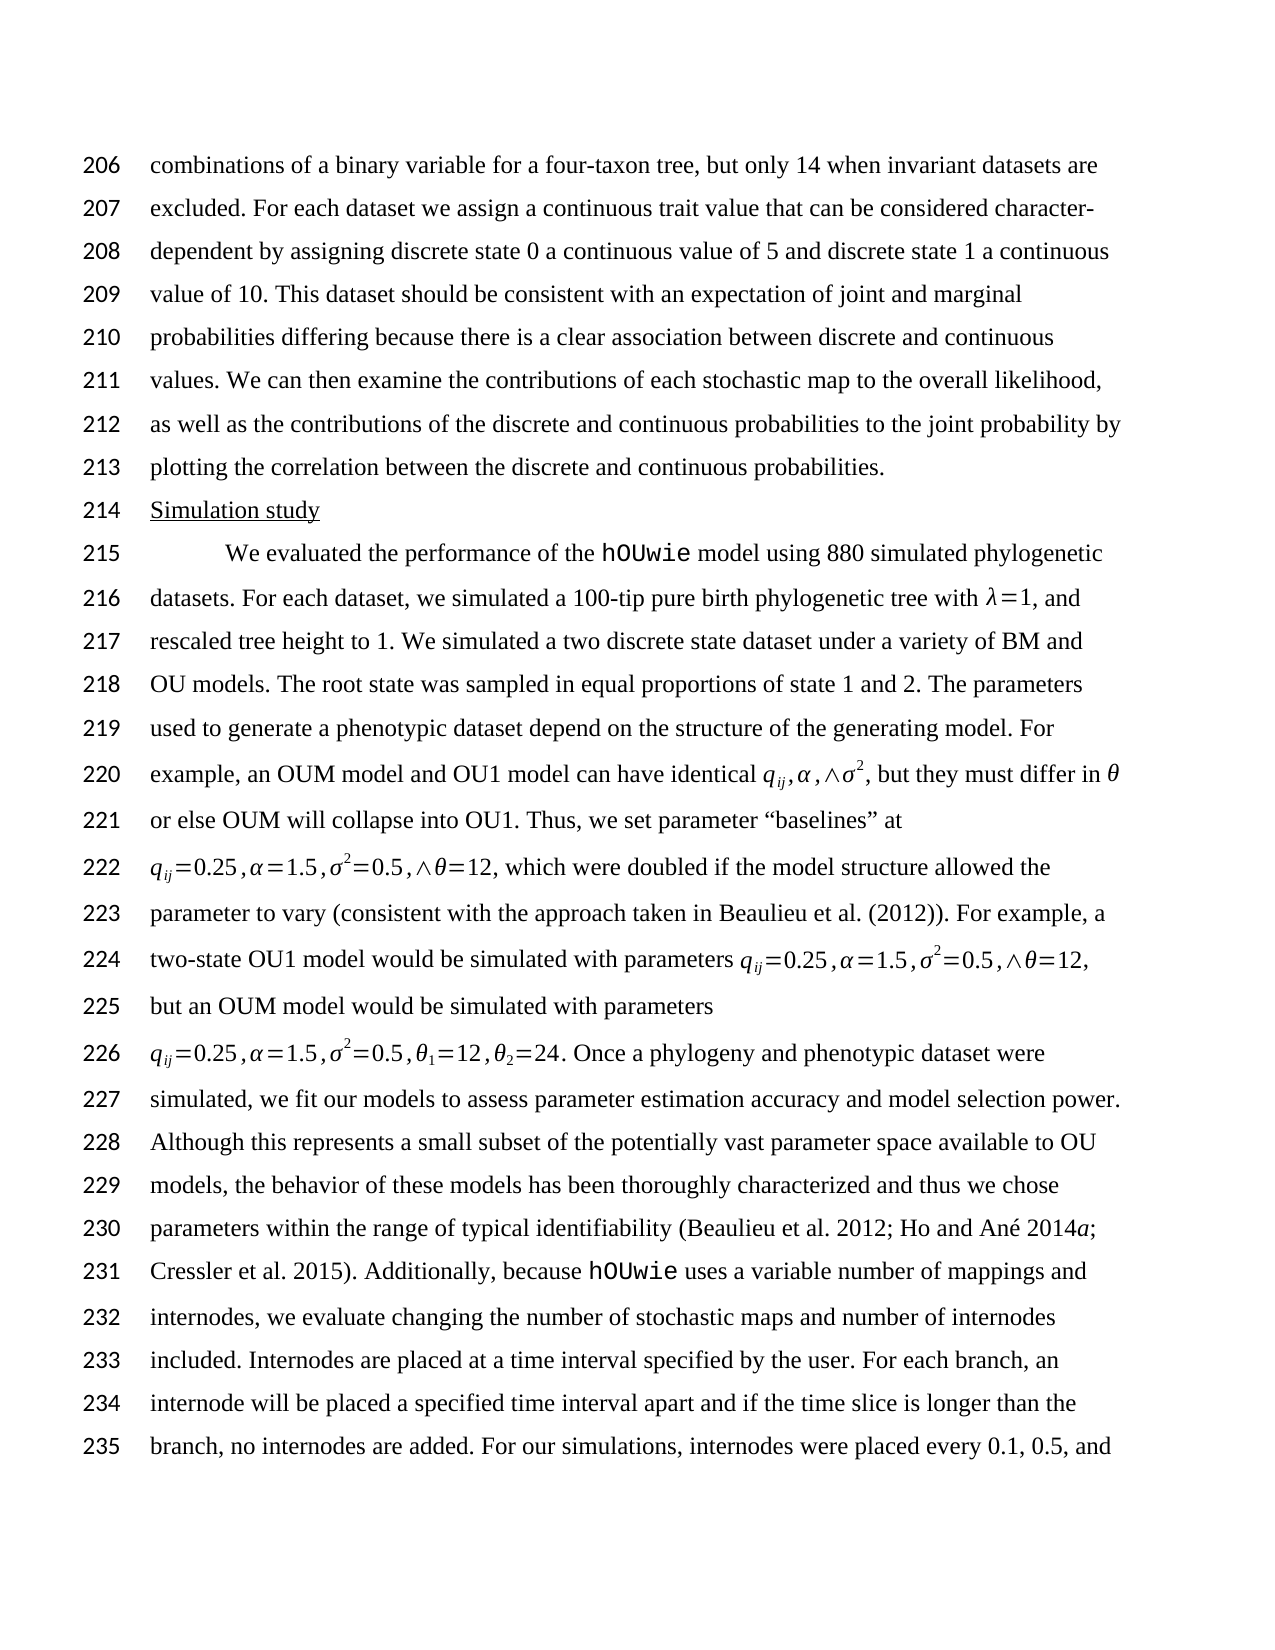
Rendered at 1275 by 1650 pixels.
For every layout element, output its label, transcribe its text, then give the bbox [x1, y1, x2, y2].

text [150, 150, 1125, 481]
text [150, 538, 1125, 1460]
text Simulation study [150, 495, 1125, 524]
